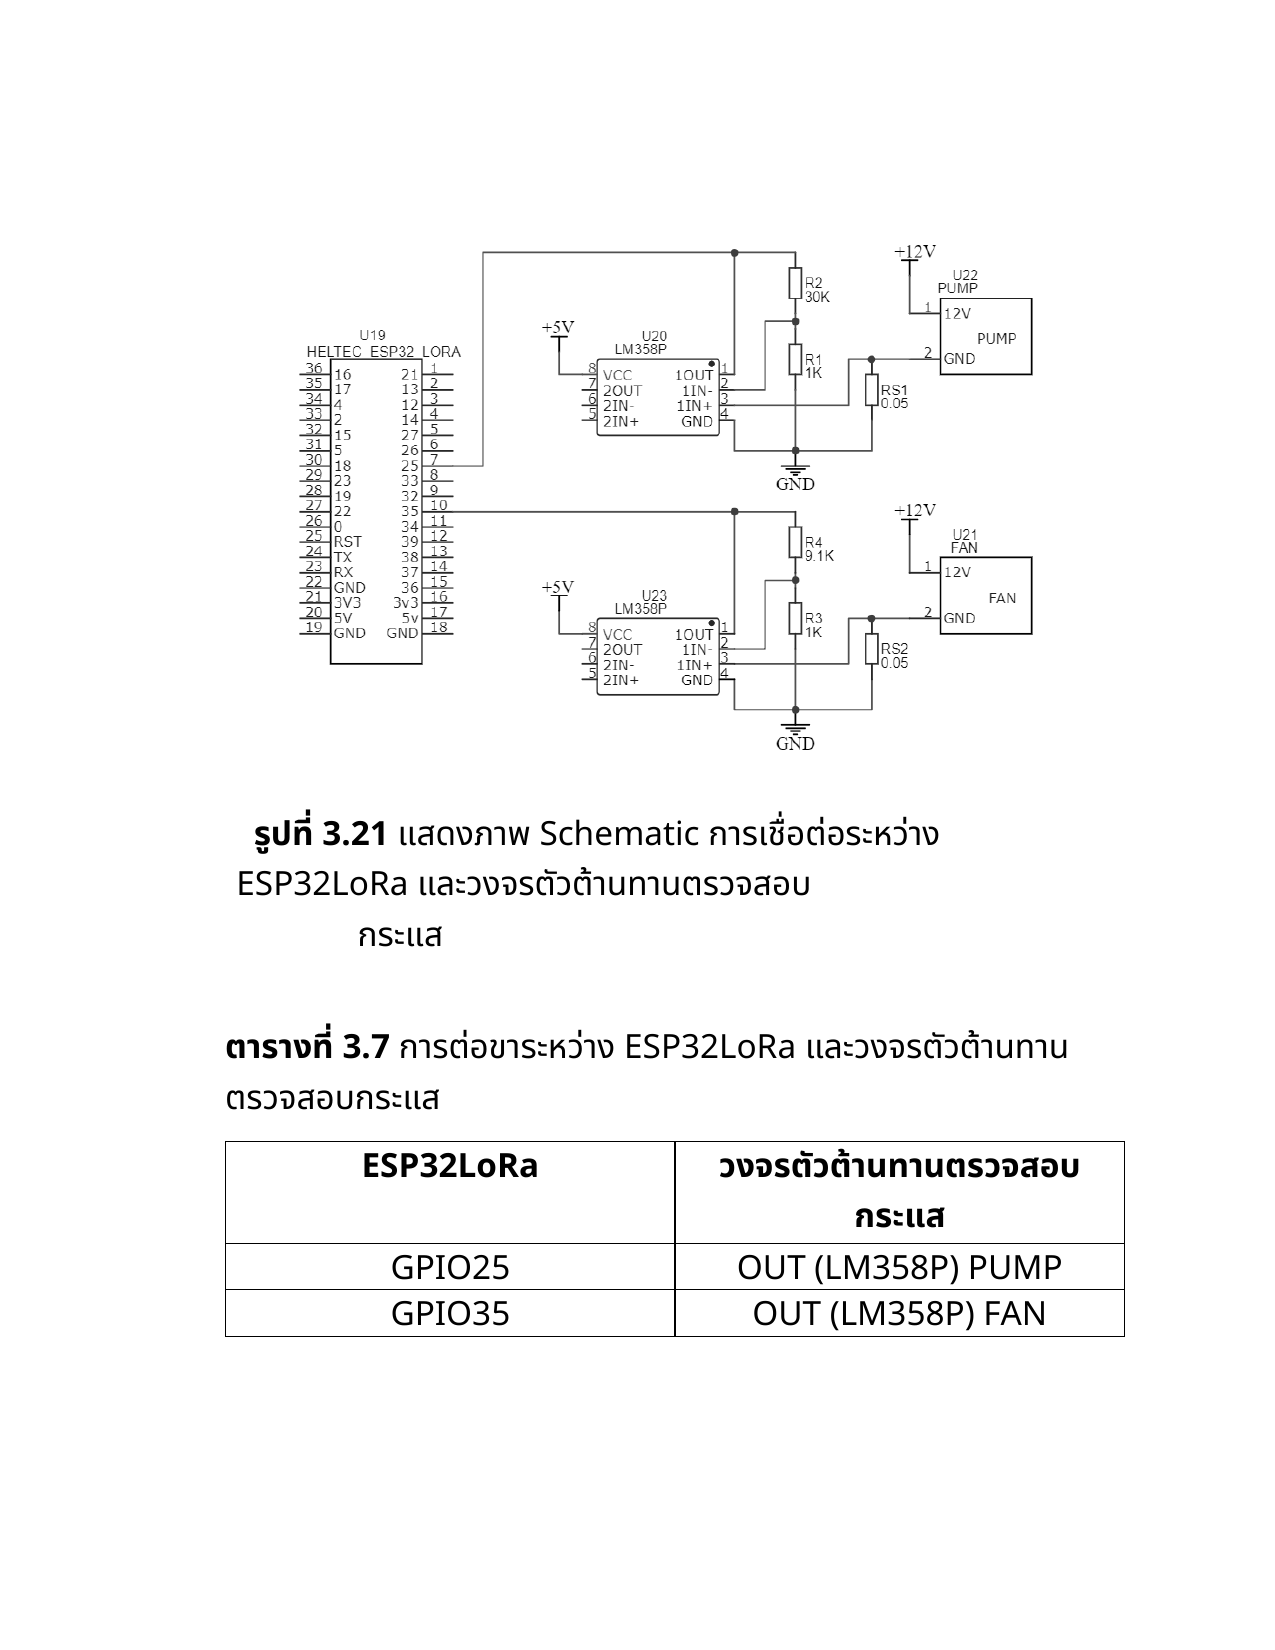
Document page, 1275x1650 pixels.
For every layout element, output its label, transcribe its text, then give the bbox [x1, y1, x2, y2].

table_cell OUT (LM358P) PUMP [676, 1244, 1124, 1289]
table_cell GPIO25 [226, 1244, 674, 1289]
text ตารางที่ 3.7 การต่อขาระหว่าง ESP32LoRa และวงจรตัวต้านทานตรวจสอบกระแส [225, 1023, 1125, 1124]
table_cell GPIO35 [226, 1290, 674, 1336]
table_header วงจรตัวต้านทานตรวจสอบกระแส [676, 1142, 1124, 1243]
table_header รูปที่ 3.21 แสดงภาพ Schematic การเชื่อต่อระหว่าง ESP32LoRa และวงจรตัวต้านทานตรวจสอบ กระแส [225, 225, 1124, 961]
table_header ESP32LoRa [226, 1142, 674, 1243]
table_cell OUT (LM358P) FAN [676, 1290, 1124, 1336]
